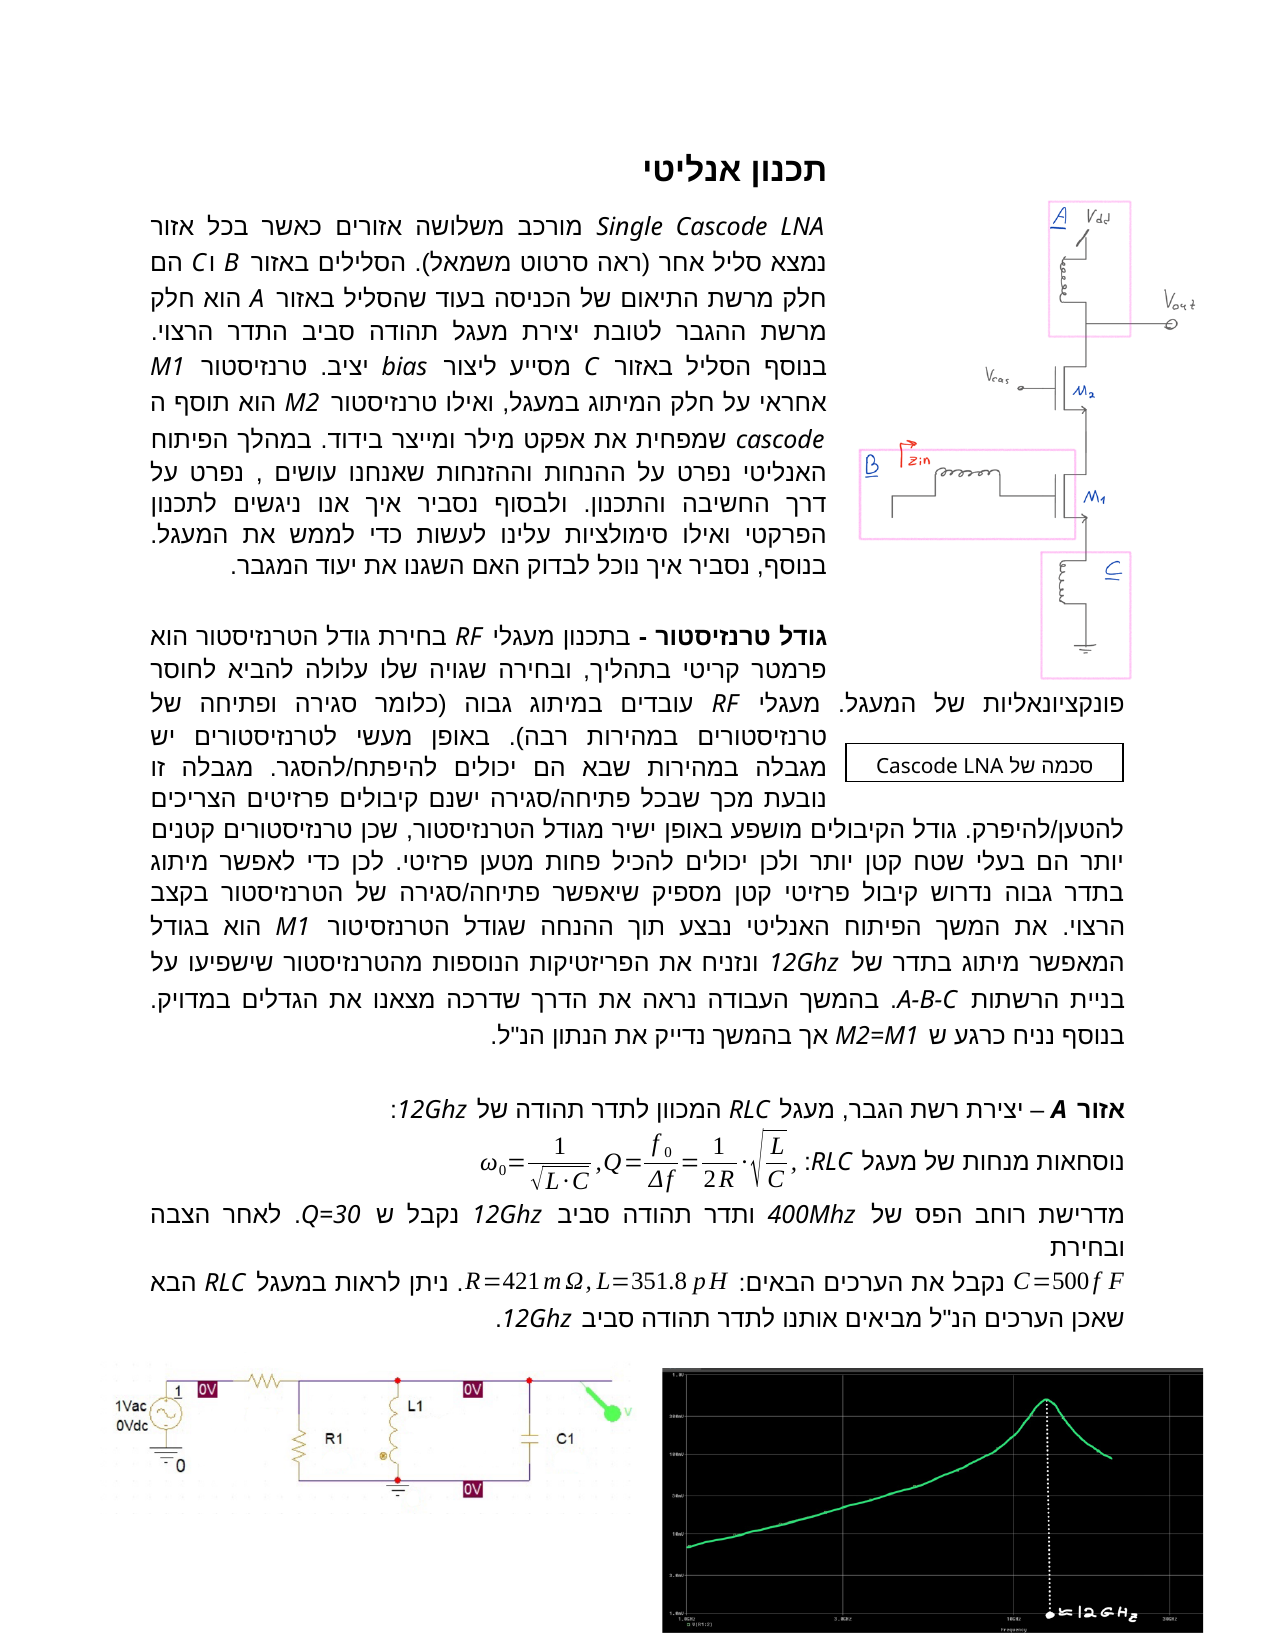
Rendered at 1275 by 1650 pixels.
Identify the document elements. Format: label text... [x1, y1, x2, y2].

text נוסחאות מנחות של מעגל RLC: [150, 1128, 1125, 1194]
text אזור A – יצירת רשת הגבר, מעגל RLC המכוון לתדר תהודה של 12Ghz: [150, 1091, 1125, 1125]
text גודל טרנזיסטור - בתכנון מעגלי RF בחירת גודל הטרנזיסטור הוא פרמטר קריטי בתהליך, ובחירה שגויה שלו עלולה להביא לחוסר פונקציונאליות של המעגל. מעגלי RF עובדים במיתוג גבוה (כלומר סגירה ופתיחה של טרנזיסטורים במהירות רבה). באופן מעשי לטרנזיסטורים יש מגבלה במהירות שבא הם יכולים להיפתח/להסגר. מגבלה זו נובעת מכך שבכל פתיחה/סגירה ישנם קיבולים פרזיטים הצריכים להטען/להיפרק. גודל הקיבולים מושפע באופן ישיר מגודל הטרנזיסטור, שכן טרנזיסטורים קטנים יותר הם בעלי שטח קטן יותר ולכן יכולים להכיל פחות מטען פרזיטי. לכן כדי לאפשר מיתוג בתדר גבוה נדרוש קיבול פרזיטי קטן מספיק שיאפשר פתיחה/סגירה של הטרנזיסטור בקצב הרצוי. את המשך הפיתוח האנליטי נבצע תוך ההנחה שגודל הטרנזסיטור M1 הוא בגודל המאפשר מיתוג בתדר של 12Ghz ונזניח את הפריזטיקות הנוספות מהטרנזיסטור שישפיעו על בניית הרשתות A-B-C. בהמשך העבודה נראה את הדרך שדרכה מצאנו את הגדלים במדויק. בנוסף נניח כרגע ש M2=M1 אך בהמשך נדייק את הנתון הנ"ל. [150, 619, 1125, 1052]
text נקבל את הערכים הבאים: . ניתן לראות במעגל RLC הבא שאכן הערכים הנ"ל מביאים אותנו לתדר תהודה סביב 12Ghz. [150, 1264, 1125, 1335]
picture [846, 186, 1204, 685]
text תכנון אנליטי [150, 150, 1125, 188]
picture [662, 1368, 1204, 1633]
picture [100, 1352, 643, 1514]
text Single Cascode LNA מורכב משלושה אזורים כאשר בכל אזור נמצא סליל אחר (ראה סרטוט משמאל). הסלילים באזור B וC הם חלק מרשת התיאום של הכניסה בעוד שהסליל באזור A הוא חלק מרשת ההגבר לטובת יצירת מעגל תהודה סביב התדר הרצוי. בנוסף הסליל באזור C מסייע ליצור bias יציב. טרנזיסטור M1 אחראי על חלק המיתוג במעגל, ואילו טרנזיסטור M2 הוא תוסף הcascode שמפחית את אפקט מילר ומייצר בידוד. במהלך הפיתוח האנליטי נפרט על ההנחות וההזנחות שאנחנו עושים , נפרט על דרך החשיבה והתכנון. ולבסוף נסביר איך אנו ניגשים לתכנון הפרקטי ואילו סימולציות עלינו לעשות כדי לממש את המעגל. בנוסף, נסביר איך נוכל לבדוק האם השגנו את יעוד המגבר. [150, 208, 846, 579]
text מדרישת רוחב הפס של 400Mhz ותדר תהודה סביב 12Ghz נקבל ש Q=30. לאחר הצבה ובחירת [150, 1197, 1125, 1262]
